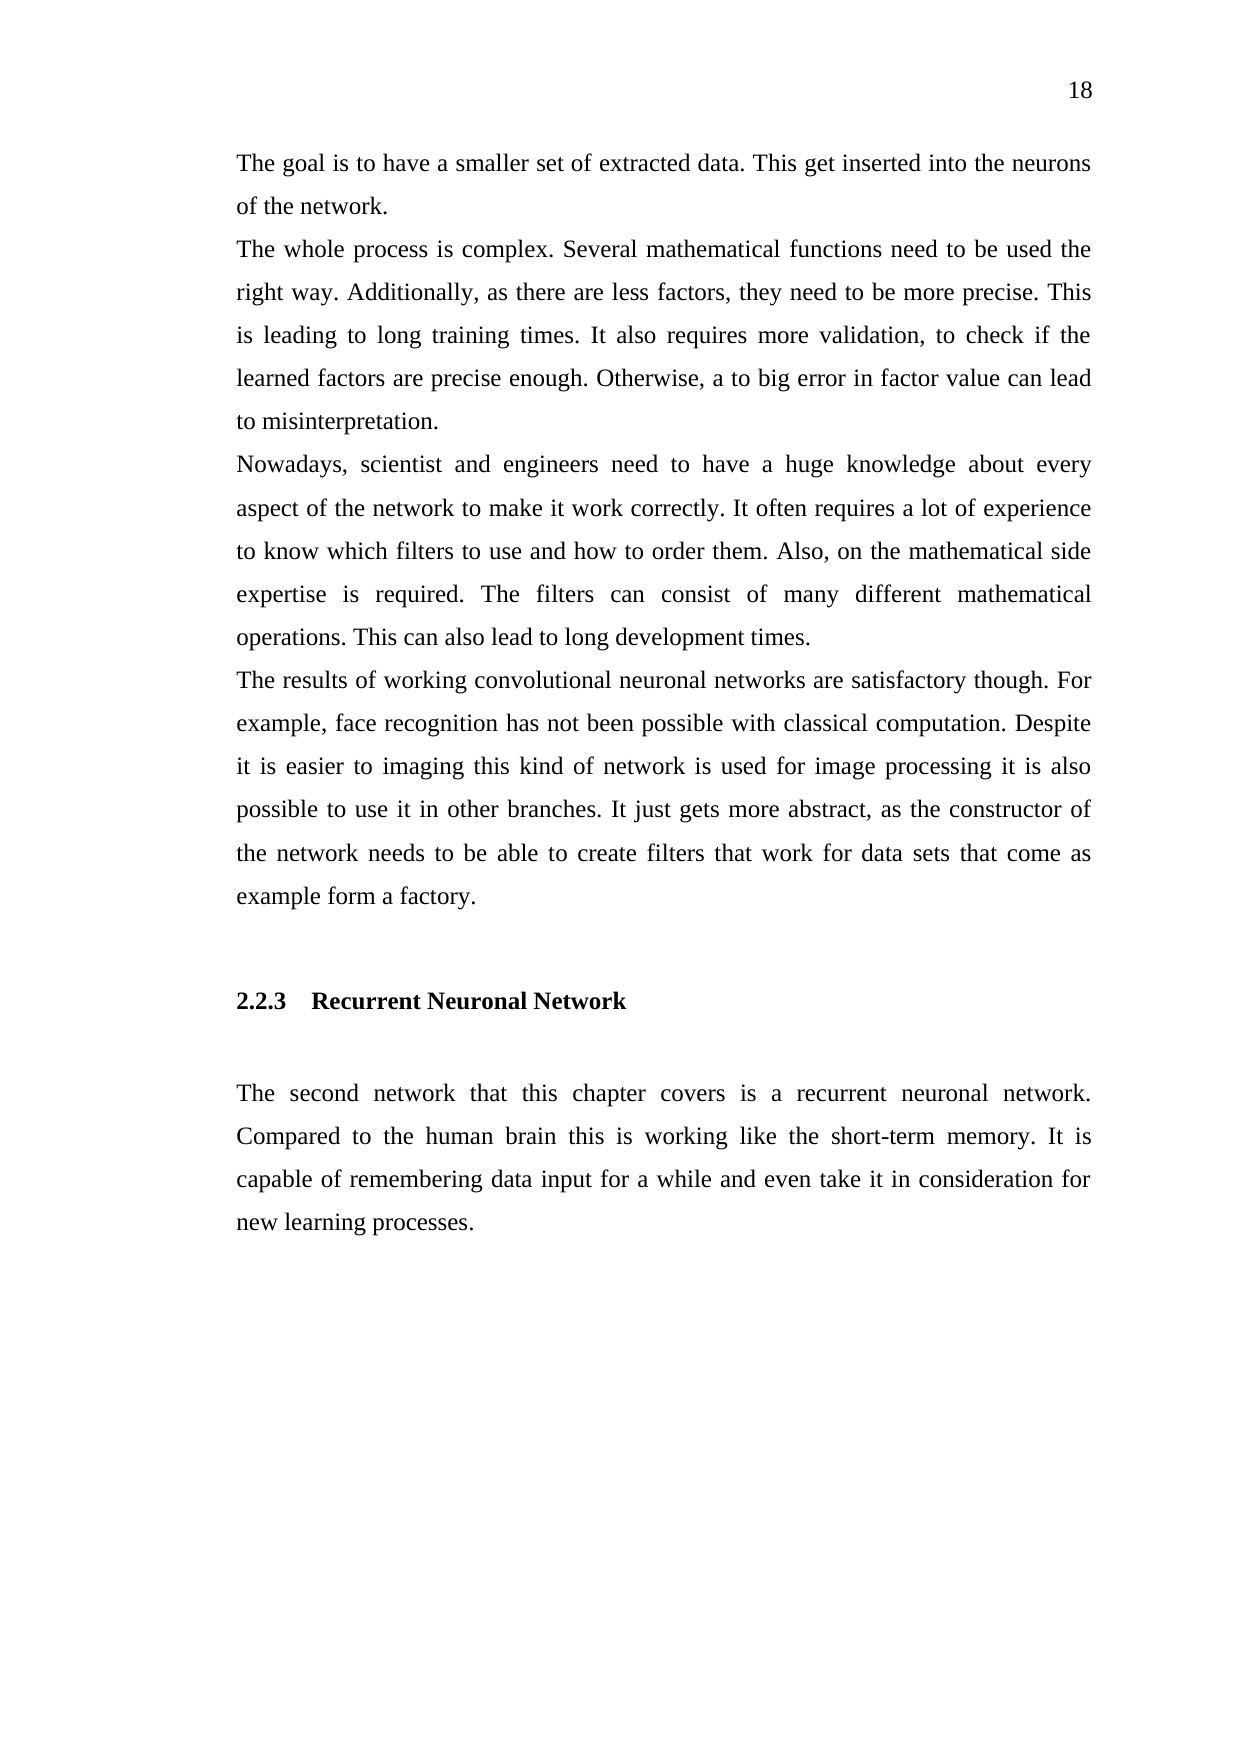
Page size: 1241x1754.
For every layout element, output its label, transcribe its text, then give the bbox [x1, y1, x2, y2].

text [236, 148, 1092, 219]
text The second network that this chapter covers is a recurrent neuronal network. Compared to the human brain this is working like the short-term memory. It is capable of remembering data input for a while and even take it in consideration for new learning processes. [236, 1078, 1092, 1236]
text The results of working convolutional neuronal networks are satisfactory though. For example, face recognition has not been possible with classical computation. Despite it is easier to imaging this kind of network is used for image processing it is also possible to use it in other branches. It just gets more abstract, as the constructor of the network needs to be able to create filters that work for data sets that come as example form a factory. [236, 665, 1092, 909]
subtitle Recurrent Neuronal Network [236, 986, 1092, 1015]
text The whole process is complex. Several mathematical functions need to be used the right way. Additionally, as there are less factors, they need to be more precise. This is leading to long training times. It also requires more validation, to check if the learned factors are precise enough. Otherwise, a to big error in factor value can lead to misinterpretation. [236, 234, 1092, 435]
text Nowadays, scientist and engineers need to have a huge knowledge about every aspect of the network to make it work correctly. It often requires a lot of experience to know which filters to use and how to order them. Also, on the mathematical side expertise is required. The filters can consist of many different mathematical operations. This can also lead to long development times. [236, 449, 1092, 651]
